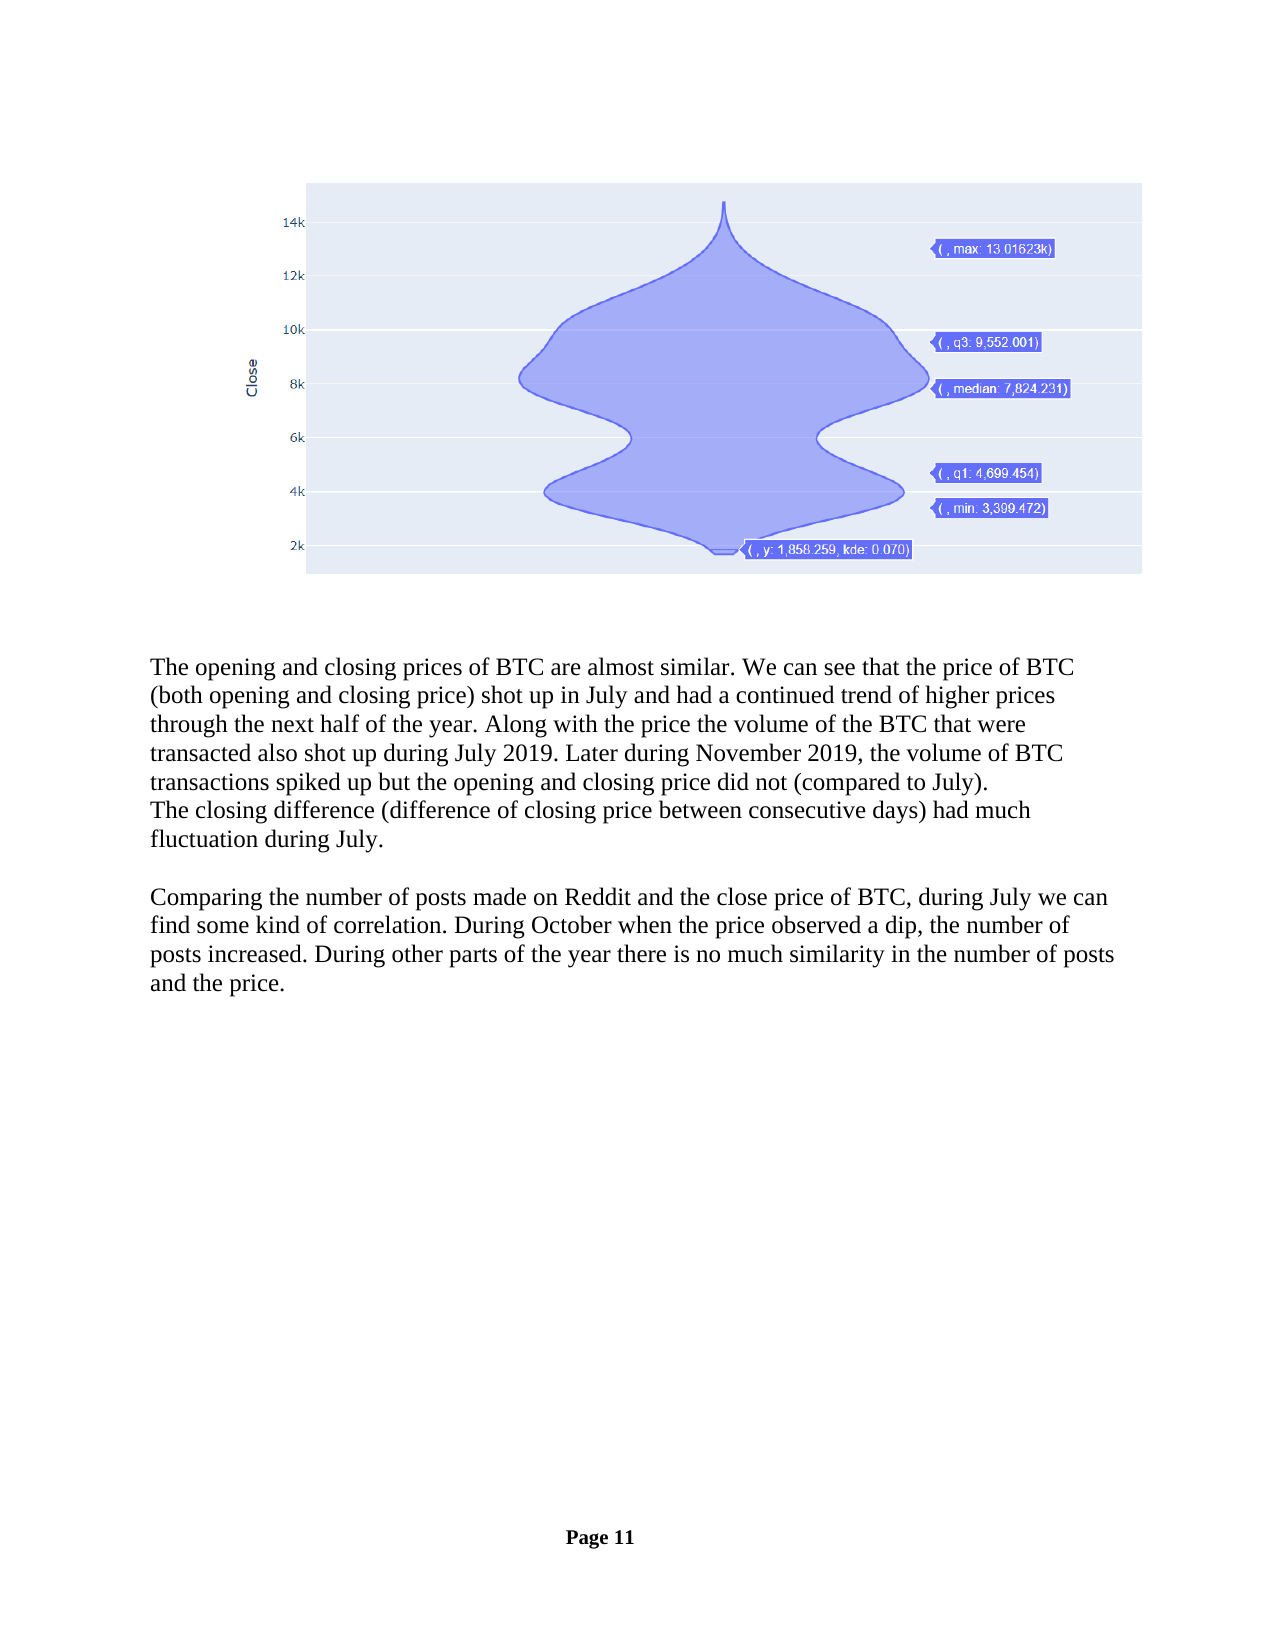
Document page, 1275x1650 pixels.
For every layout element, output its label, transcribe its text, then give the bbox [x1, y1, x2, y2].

text The opening and closing prices of BTC are almost similar. We can see that the price of BTC (both opening and closing price) shot up in July and had a continued trend of higher prices through the next half of the year. Along with the price the volume of the BTC that were transacted also shot up during July 2019. Later during November 2019, the volume of BTC transactions spiked up but the opening and closing price did not (compared to July). [150, 652, 1125, 795]
text The closing difference (difference of closing price between consecutive days) had much fluctuation during July. [150, 795, 1125, 853]
text Comparing the number of posts made on Reddit and the close price of BTC, during July we can find some kind of correlation. During October when the price observed a dip, the number of posts increased. During other parts of the year there is no much similarity in the number of posts and the price. [150, 882, 1125, 997]
picture [225, 150, 1200, 623]
